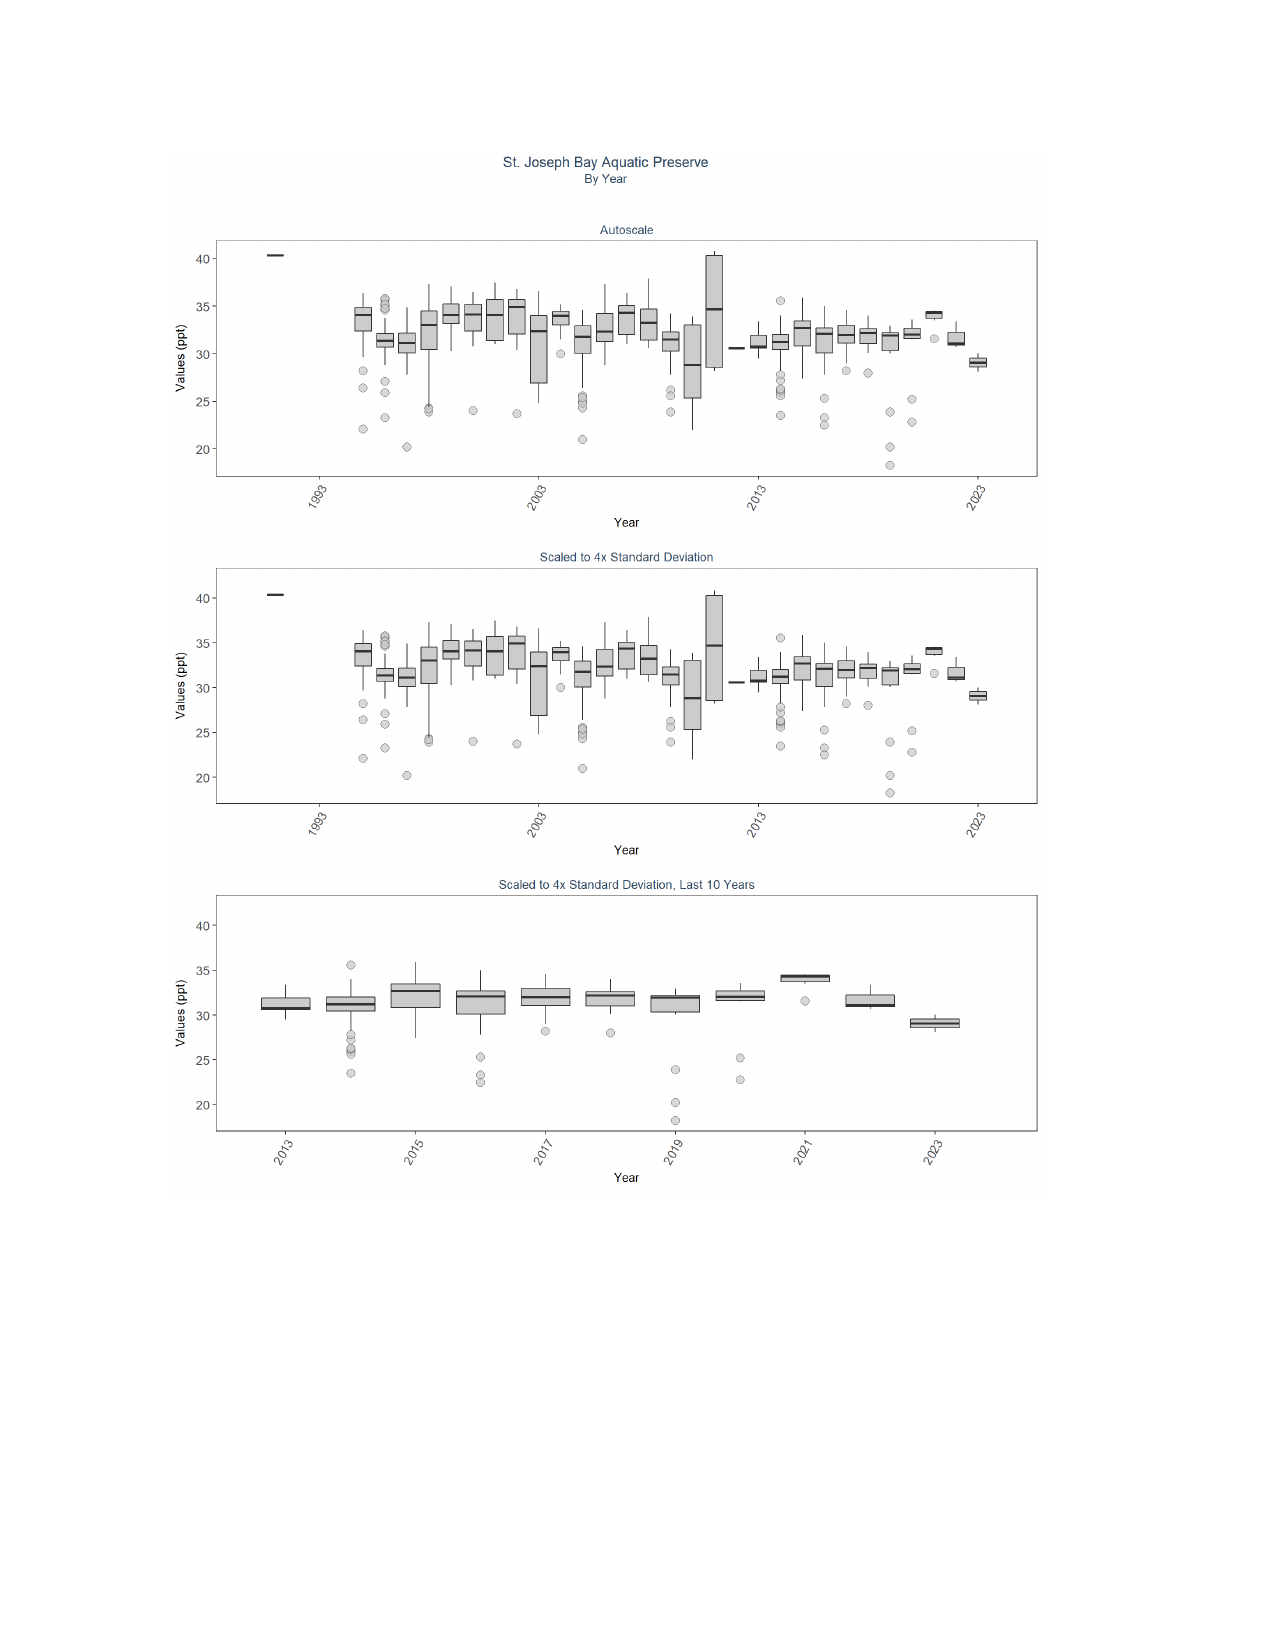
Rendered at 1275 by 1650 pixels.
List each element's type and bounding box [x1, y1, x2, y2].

picture [168, 150, 1044, 1200]
